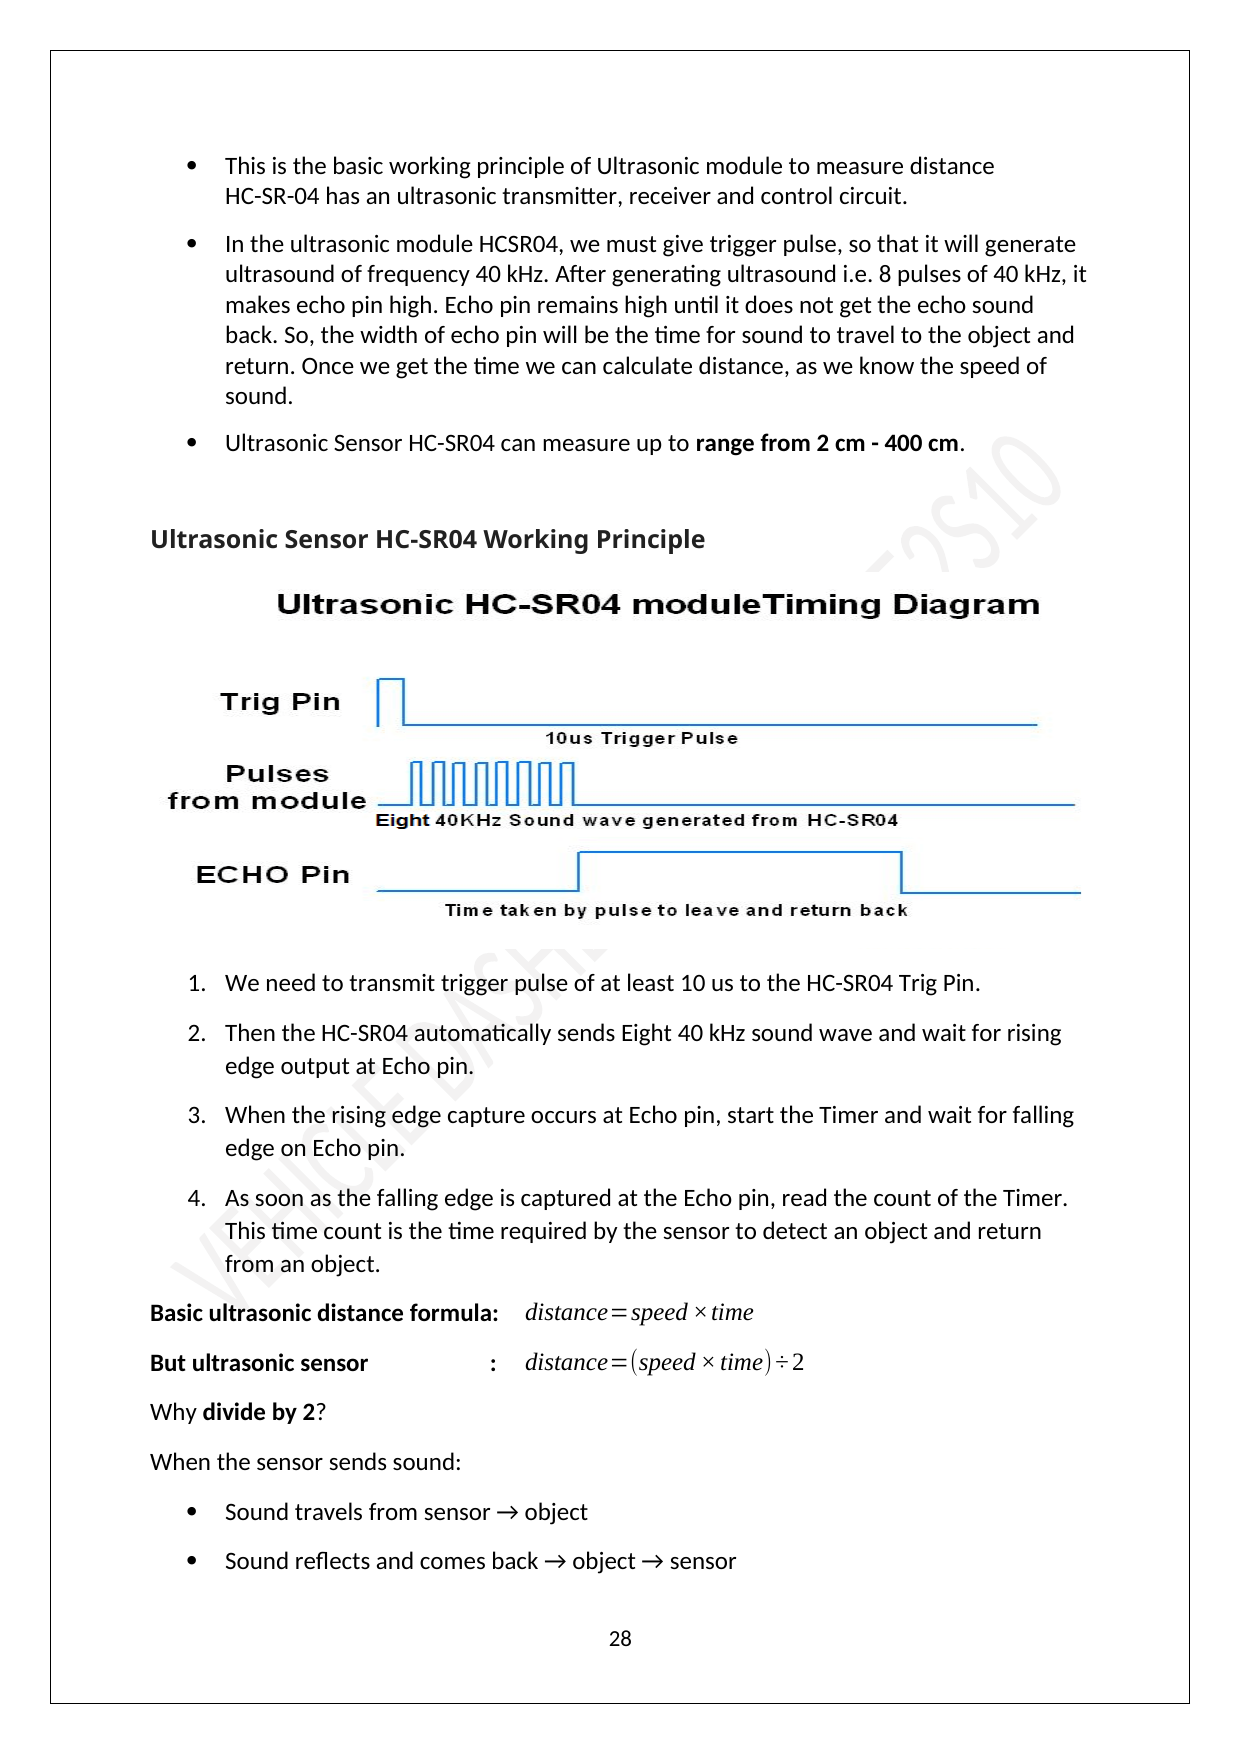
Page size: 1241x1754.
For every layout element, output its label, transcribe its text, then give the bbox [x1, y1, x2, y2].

text But ultrasonic sensor : [150, 1347, 1090, 1377]
text Basic ultrasonic distance formula: [150, 1297, 1090, 1328]
text Ultrasonic Sensor HC-SR04 Working Principle [150, 522, 1090, 556]
list Sound reflects and comes back → object → sensor [187, 1545, 1090, 1576]
text Why divide by 2? [150, 1396, 1090, 1427]
picture [158, 572, 1082, 949]
list Ultrasonic Sensor HC-SR04 can measure up to range from 2 cm - 400 cm. [187, 427, 1090, 458]
list Sound travels from sensor → object [187, 1496, 1090, 1526]
list Then the HC-SR04 automatically sends Eight 40 kHz sound wave and wait for rising edge output at Echo pin. [187, 1017, 1090, 1080]
list We need to transmit trigger pulse of at least 10 us to the HC-SR04 Trig Pin. [187, 967, 1090, 998]
text When the sensor sends sound: [150, 1446, 1090, 1477]
list In the ultrasonic module HCSR04, we must give trigger pulse, so that it will generate ultrasound of frequency 40 kHz. After generating ultrasound i.e. 8 pulses of 40 kHz, it makes echo pin high. Echo pin remains high until it does not get the echo sound back. So, the width of echo pin will be the time for sound to travel to the object and return. Once we get the time we can calculate distance, as we know the speed of sound. [187, 228, 1090, 411]
list This is the basic working principle of Ultrasonic module to measure distance HC-SR-04 has an ultrasonic transmitter, receiver and control circuit. [187, 150, 1090, 211]
list When the rising edge capture occurs at Echo pin, start the Timer and wait for falling edge on Echo pin. [187, 1099, 1090, 1163]
list As soon as the falling edge is captured at the Echo pin, read the count of the Timer. This time count is the time required by the sensor to detect an object and return from an object. [187, 1182, 1090, 1278]
